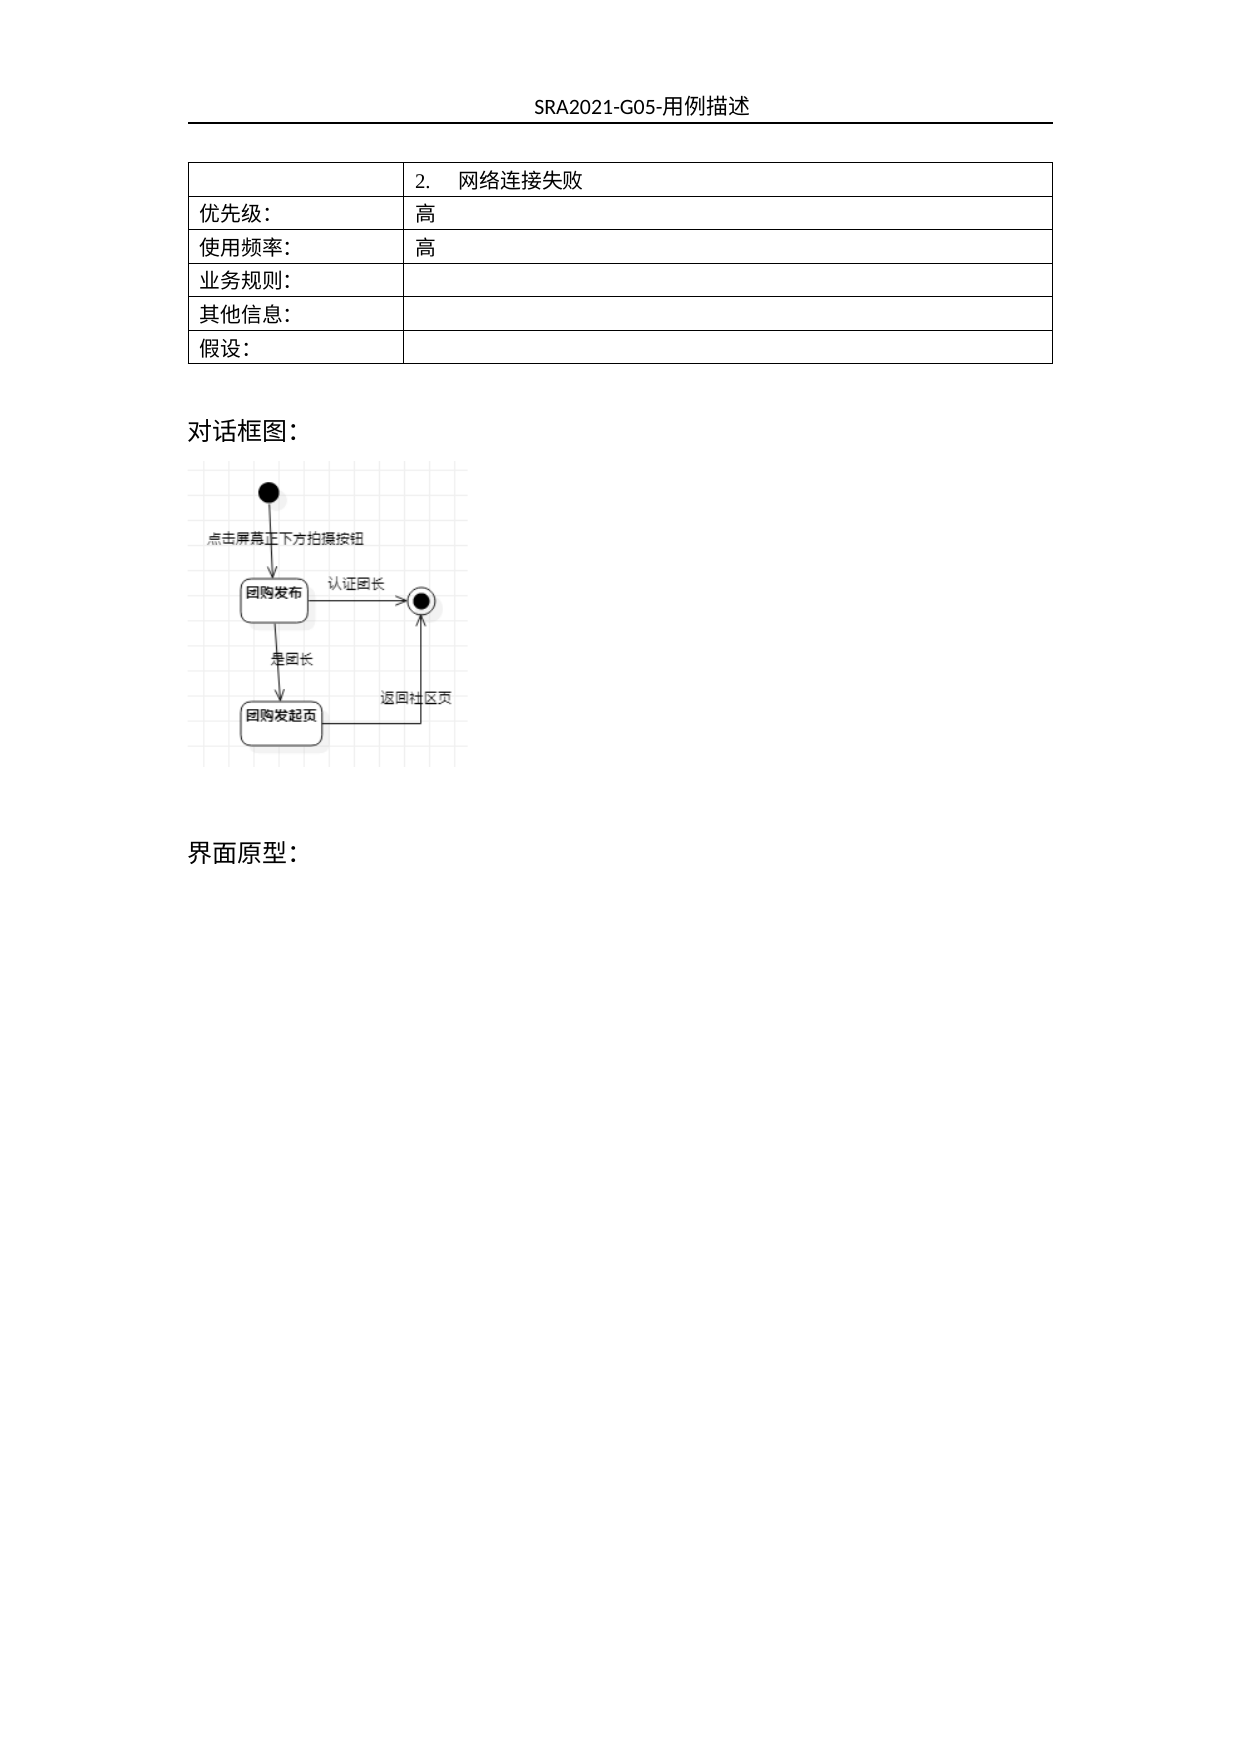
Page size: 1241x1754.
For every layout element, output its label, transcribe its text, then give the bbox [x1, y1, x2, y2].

table_cell 高 [404, 230, 1052, 263]
text 对话框图： [187, 397, 1053, 462]
table_cell [404, 297, 1052, 330]
table_cell 高 [404, 197, 1052, 229]
table_cell 异常： [189, 163, 403, 196]
text 界面原型： [187, 819, 1053, 884]
table_cell 业务规则： [189, 264, 403, 296]
table_cell 使用频率： [189, 230, 403, 263]
table_cell 优先级： [189, 197, 403, 229]
table_cell 假设： [189, 331, 403, 363]
table_cell [404, 331, 1052, 363]
picture [187, 461, 468, 767]
table_cell 其他信息： [189, 297, 403, 330]
table_cell 社区页打开失败 网络连接失败 [404, 163, 1052, 196]
table_cell [404, 264, 1052, 296]
